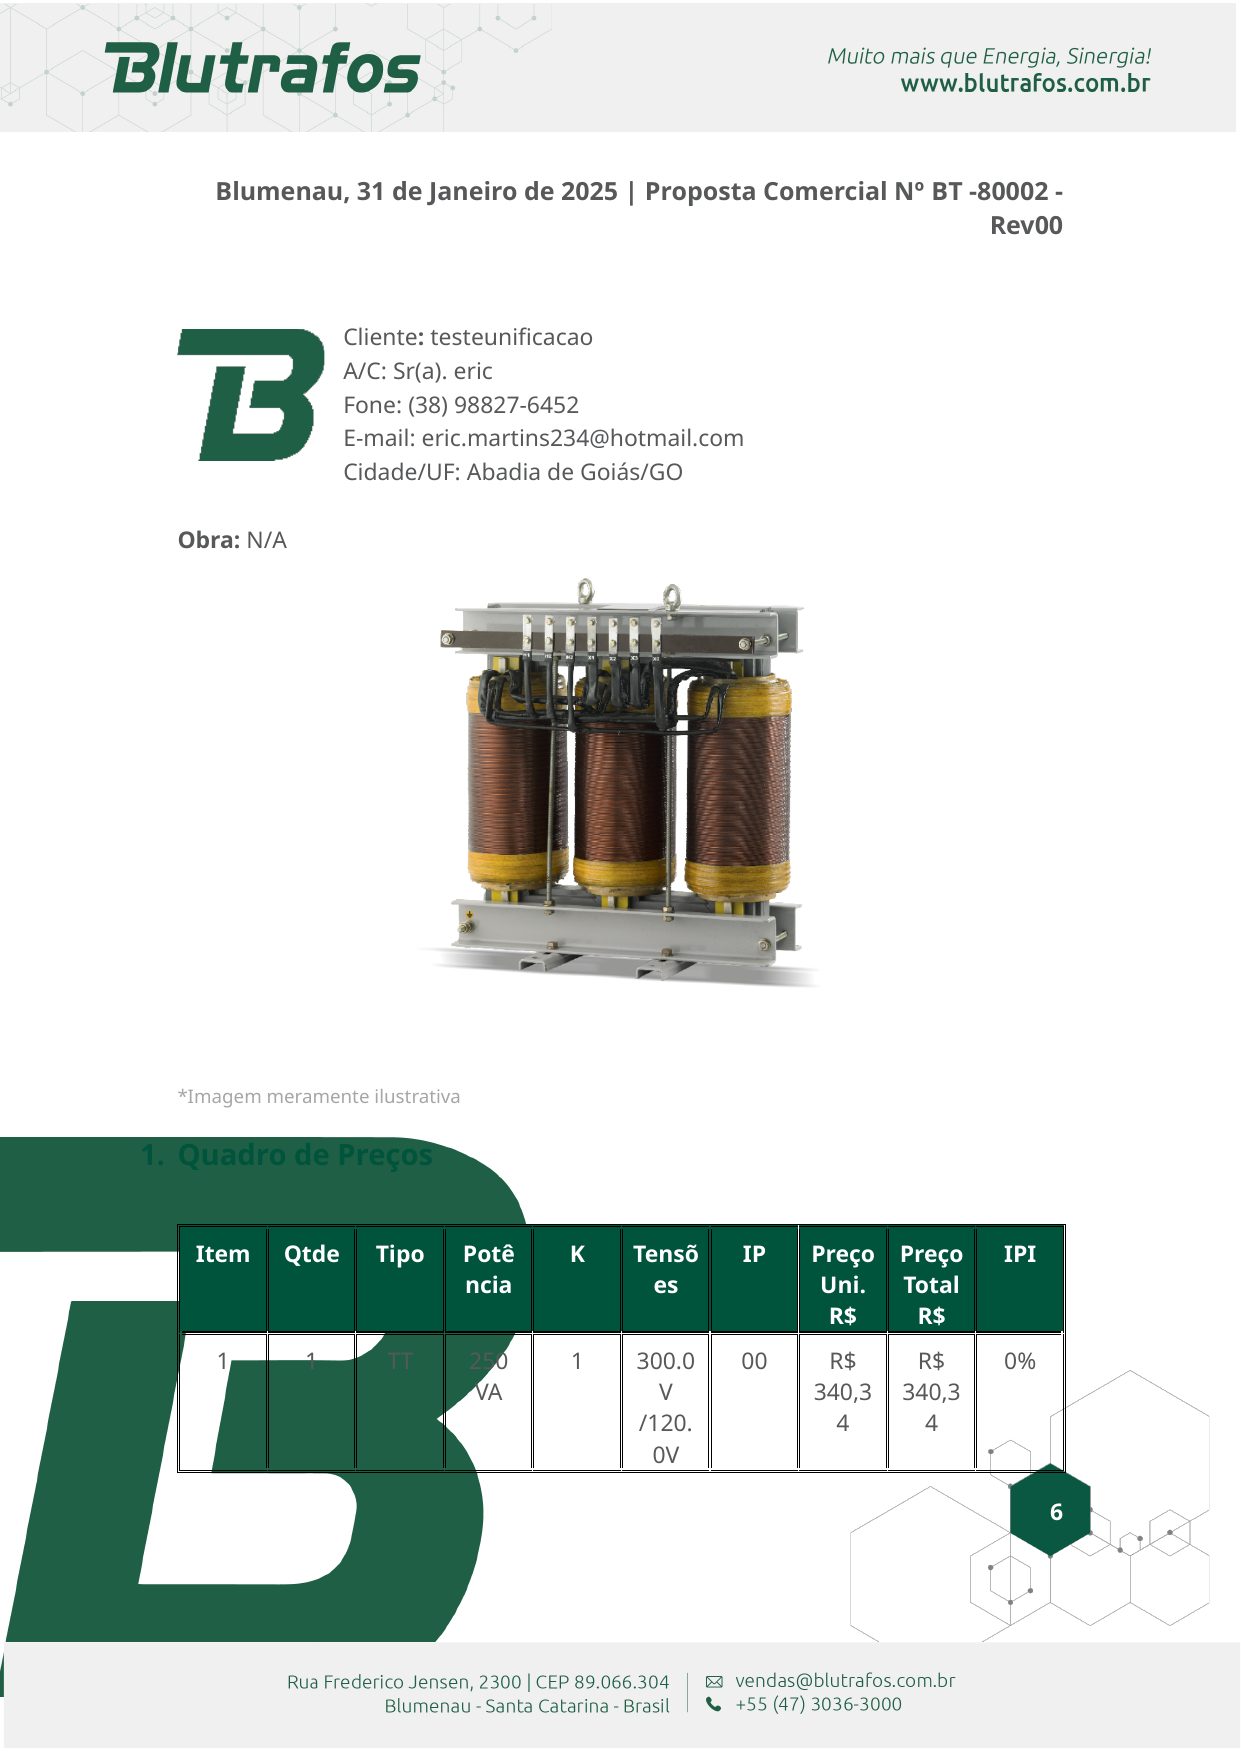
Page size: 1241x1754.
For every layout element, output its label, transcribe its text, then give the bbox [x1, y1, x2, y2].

picture [177, 329, 325, 461]
table_cell R$ 340,34 [887, 1331, 976, 1470]
table_header IP [710, 1227, 798, 1331]
table_cell 250 VA [444, 1331, 533, 1470]
table_header Preço Uni. R$ [799, 1227, 887, 1331]
table_cell R$ 340,34 [799, 1335, 887, 1470]
picture [410, 578, 830, 991]
table_header Item [180, 1227, 267, 1331]
table_header Preço Total R$ [887, 1225, 976, 1331]
text *Imagem meramente ilustrativa [177, 1083, 1063, 1109]
picture [850, 1370, 1065, 1472]
table_cell 1 [180, 1331, 267, 1470]
table_header Qtde [267, 1225, 356, 1331]
table_cell TT [356, 1335, 444, 1470]
table_header IPI [976, 1227, 1063, 1331]
subtitle Quadro de Preços [140, 1134, 1063, 1174]
table_cell 1 [533, 1335, 621, 1470]
table_header Tipo [356, 1227, 444, 1331]
table_cell 00 [710, 1335, 798, 1470]
picture [178, 1225, 530, 1472]
picture [0, 3, 1236, 132]
table_cell 0% [976, 1331, 1063, 1470]
table_cell 1 [267, 1331, 356, 1470]
table_header Tensões [621, 1225, 710, 1331]
table_header Potência [444, 1225, 533, 1331]
picture [0, 1137, 1241, 1748]
table_cell 300.0V /120.0V [621, 1331, 710, 1470]
table_header K [533, 1227, 621, 1331]
